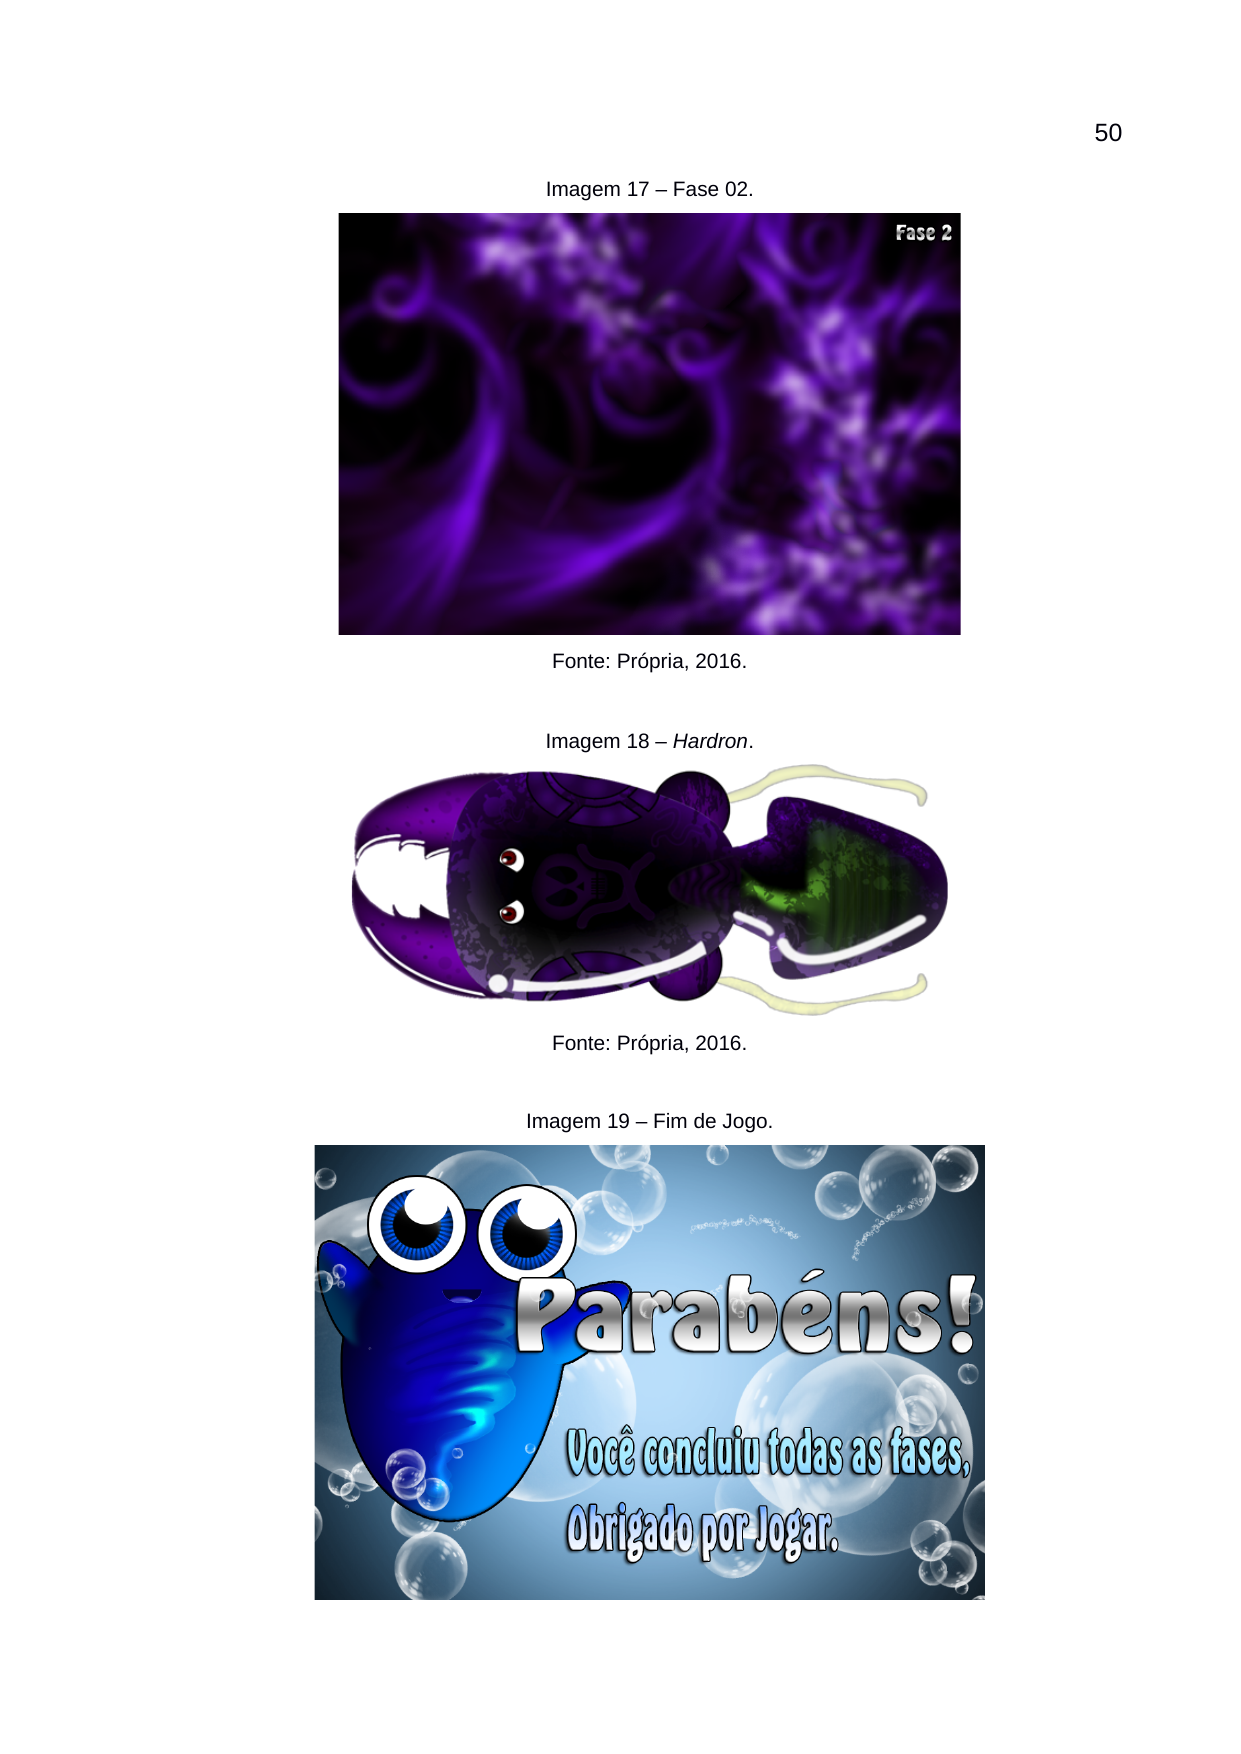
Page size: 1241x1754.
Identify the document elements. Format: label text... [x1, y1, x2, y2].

text Imagem 17 – Fase 02. [177, 177, 1122, 201]
picture [338, 213, 961, 635]
text Imagem 19 – Fim de Jogo. [177, 1109, 1122, 1133]
text Imagem 18 – Hardron. [177, 728, 1122, 752]
text Fonte: Própria, 2016. [177, 1030, 1122, 1054]
picture [351, 764, 948, 1016]
text Fonte: Própria, 2016. [177, 649, 1122, 673]
picture [314, 1145, 985, 1600]
